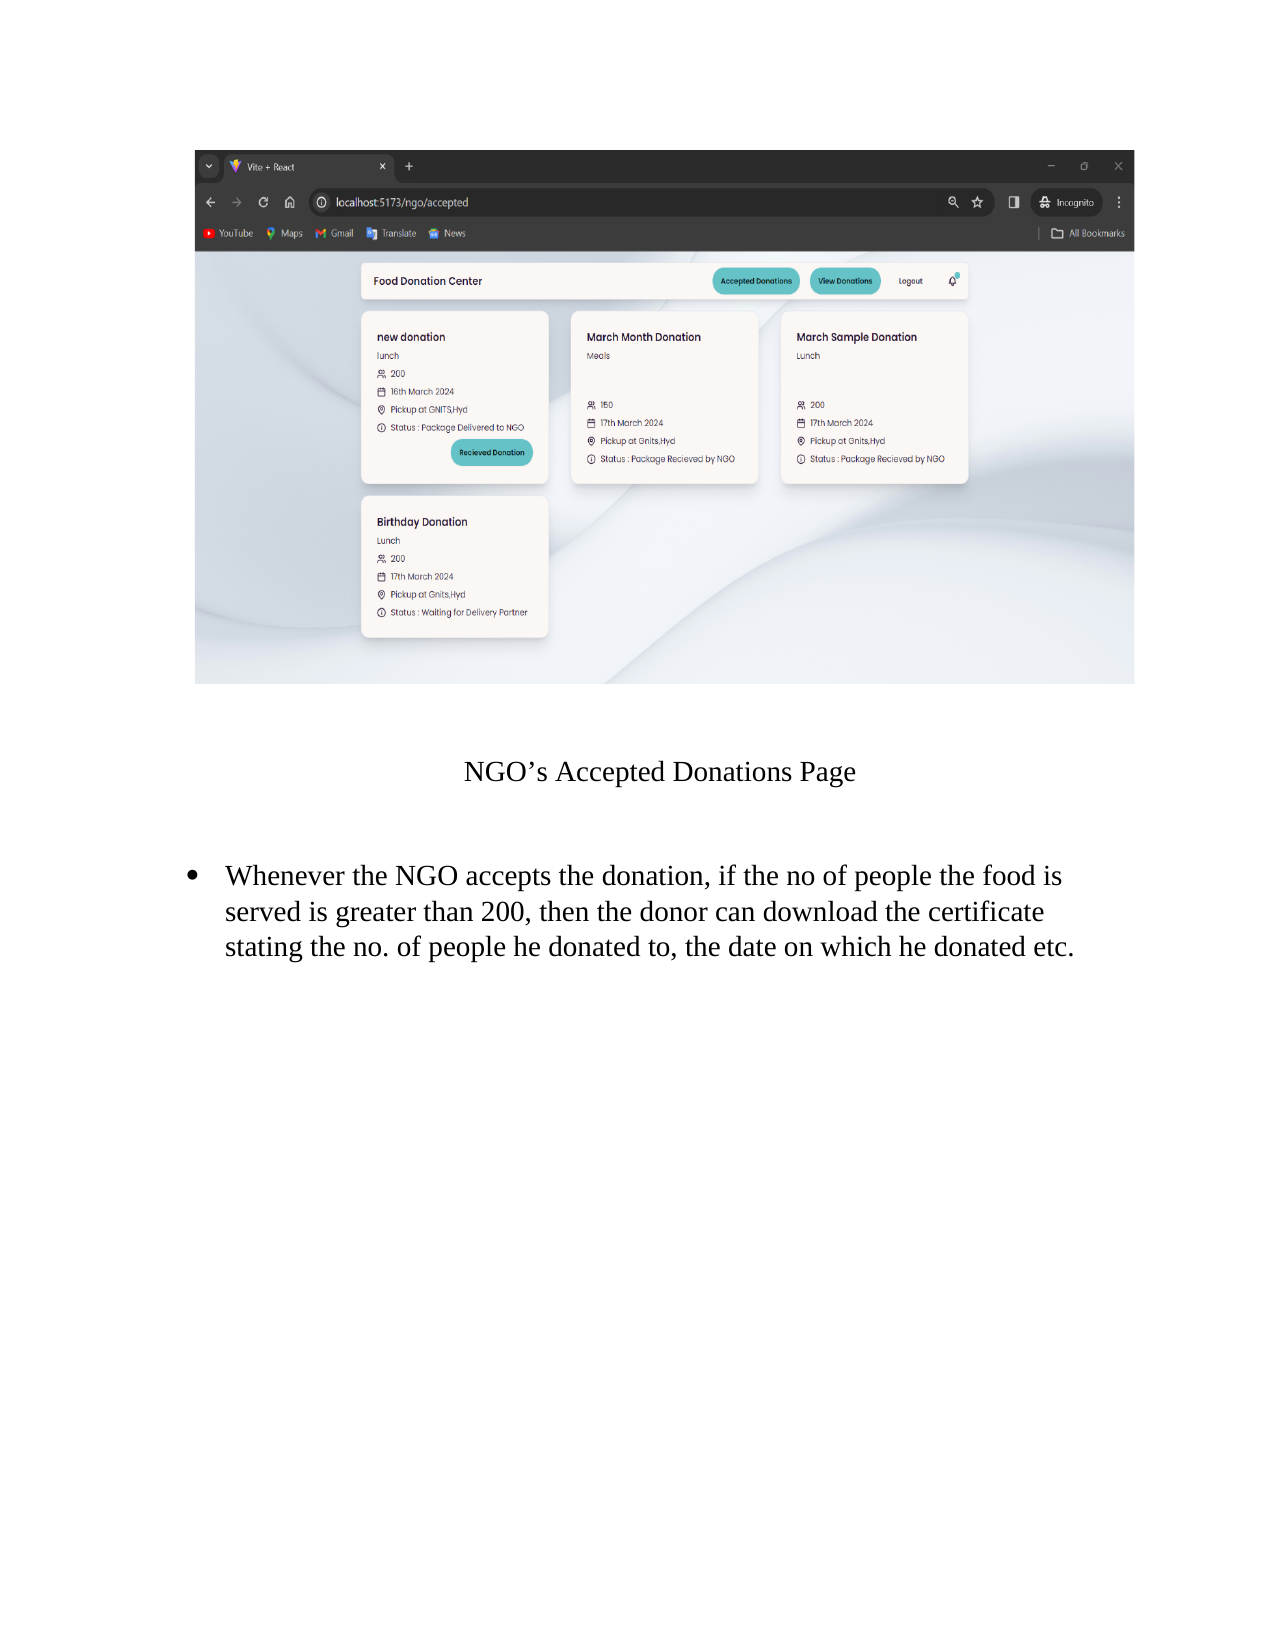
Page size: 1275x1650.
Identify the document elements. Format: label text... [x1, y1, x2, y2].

picture [194, 150, 1135, 684]
list NGO’s Accepted Donations Page [195, 754, 1125, 787]
list Whenever the NGO accepts the donation, if the no of people the food is served is greater than 200, then the donor can download the certificate stating the no. of people he donated to, the date on which he donated etc. [187, 858, 1125, 963]
